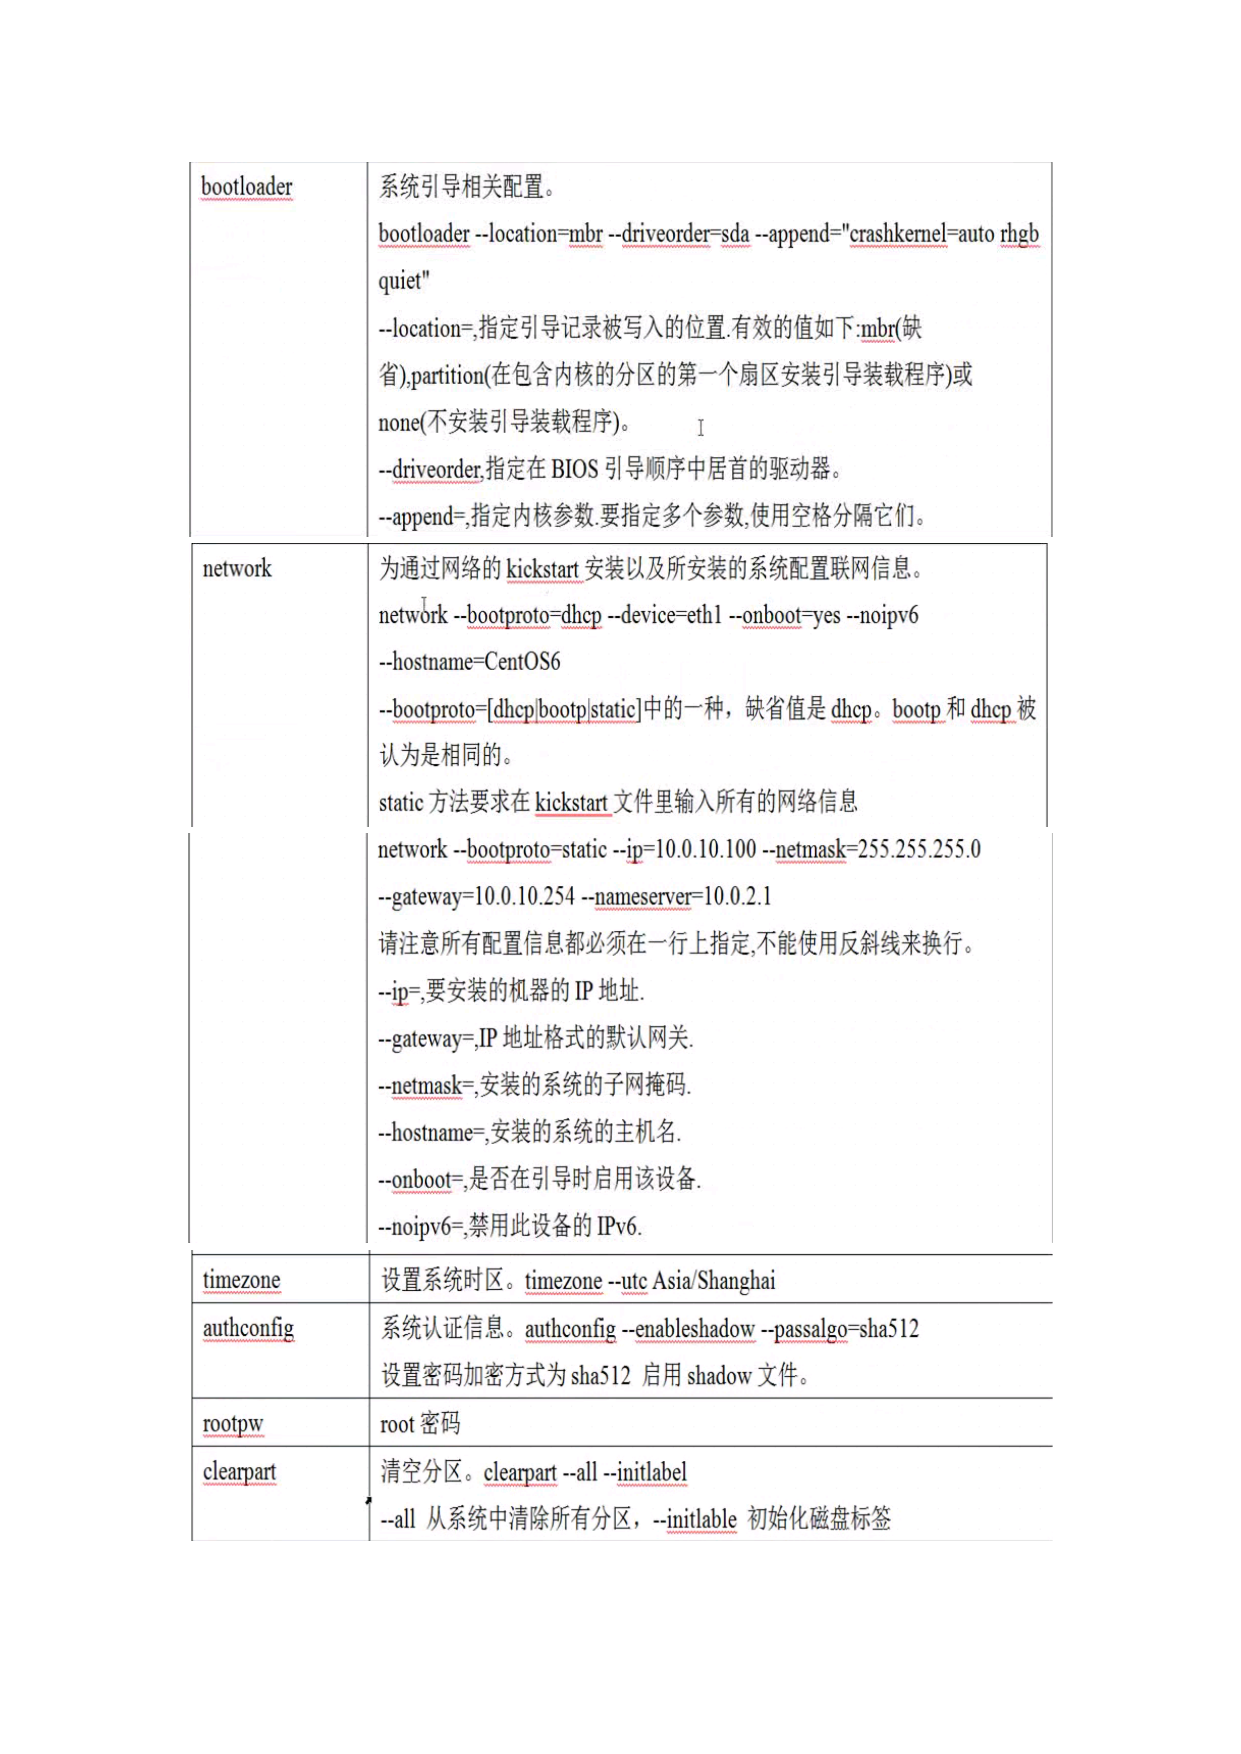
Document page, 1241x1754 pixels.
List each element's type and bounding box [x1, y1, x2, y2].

picture [187, 833, 1053, 1243]
picture [187, 1250, 1053, 1541]
picture [187, 162, 1053, 537]
picture [187, 543, 1053, 827]
